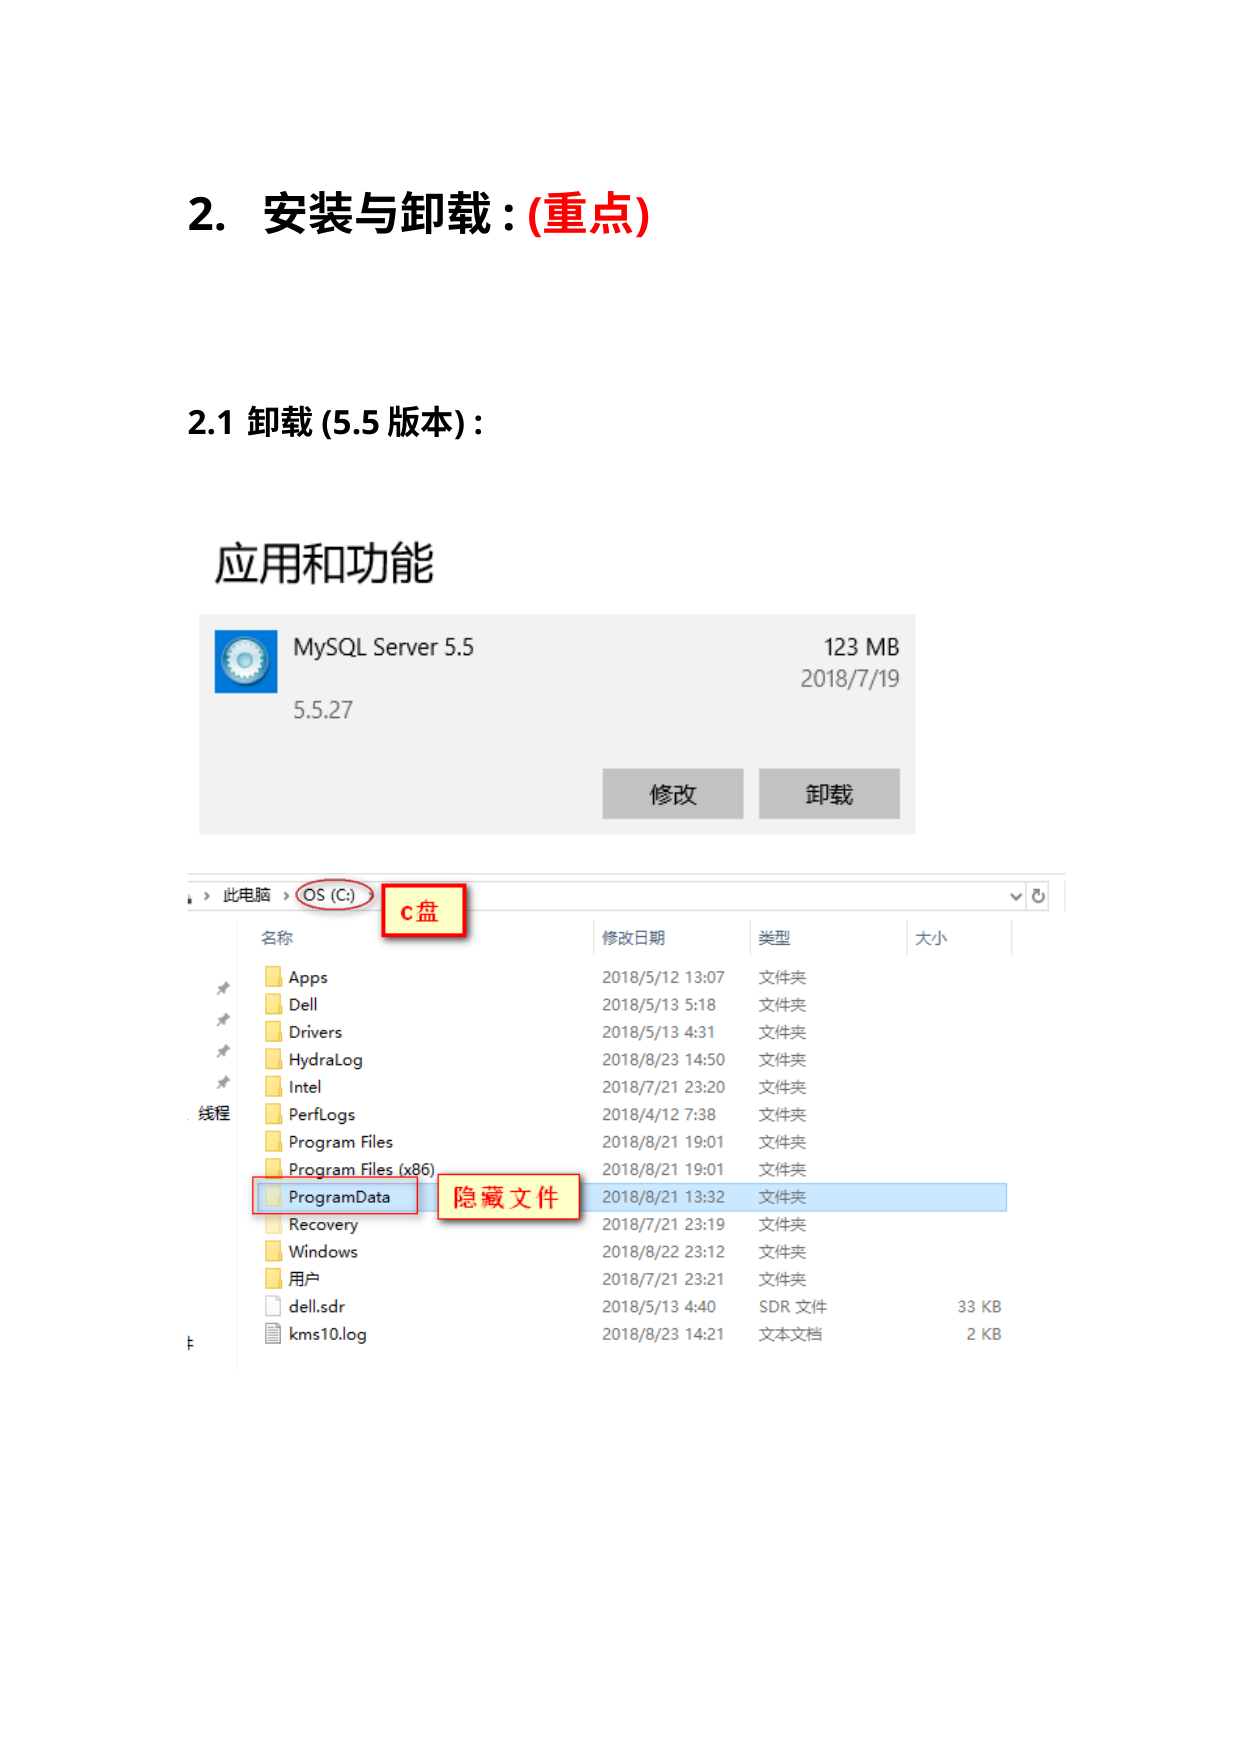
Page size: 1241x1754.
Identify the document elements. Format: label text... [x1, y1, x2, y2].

subtitle 安装与卸载 : (重点) [187, 162, 1053, 259]
picture [187, 515, 944, 846]
subtitle 卸载 (5.5版本) : [187, 388, 1053, 453]
picture [187, 872, 1066, 1370]
